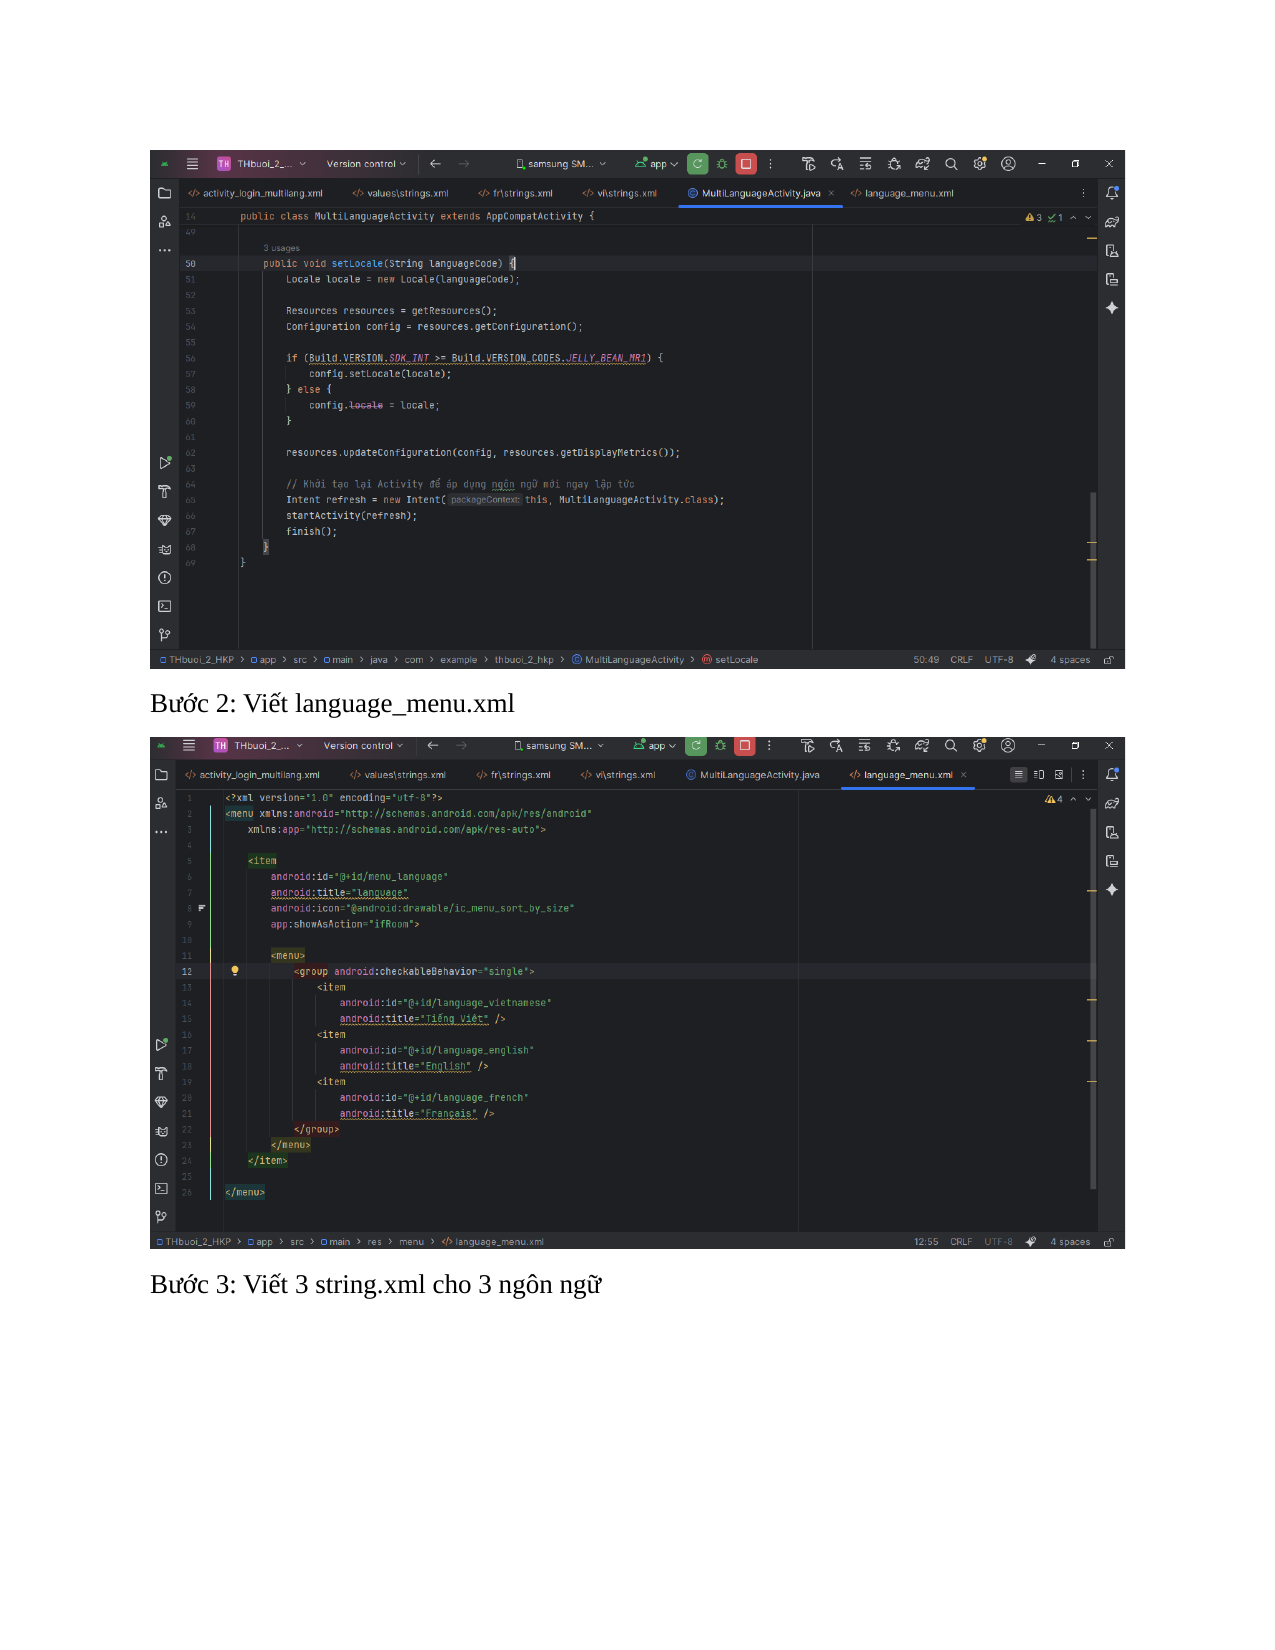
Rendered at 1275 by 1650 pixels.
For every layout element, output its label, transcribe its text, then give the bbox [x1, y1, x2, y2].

picture [150, 150, 1125, 669]
text Bước 2: Viết language_menu.xml [150, 687, 1125, 718]
picture [150, 737, 1125, 1249]
text Bước 3: Viết 3 string.xml cho 3 ngôn ngữ [150, 1268, 1125, 1299]
